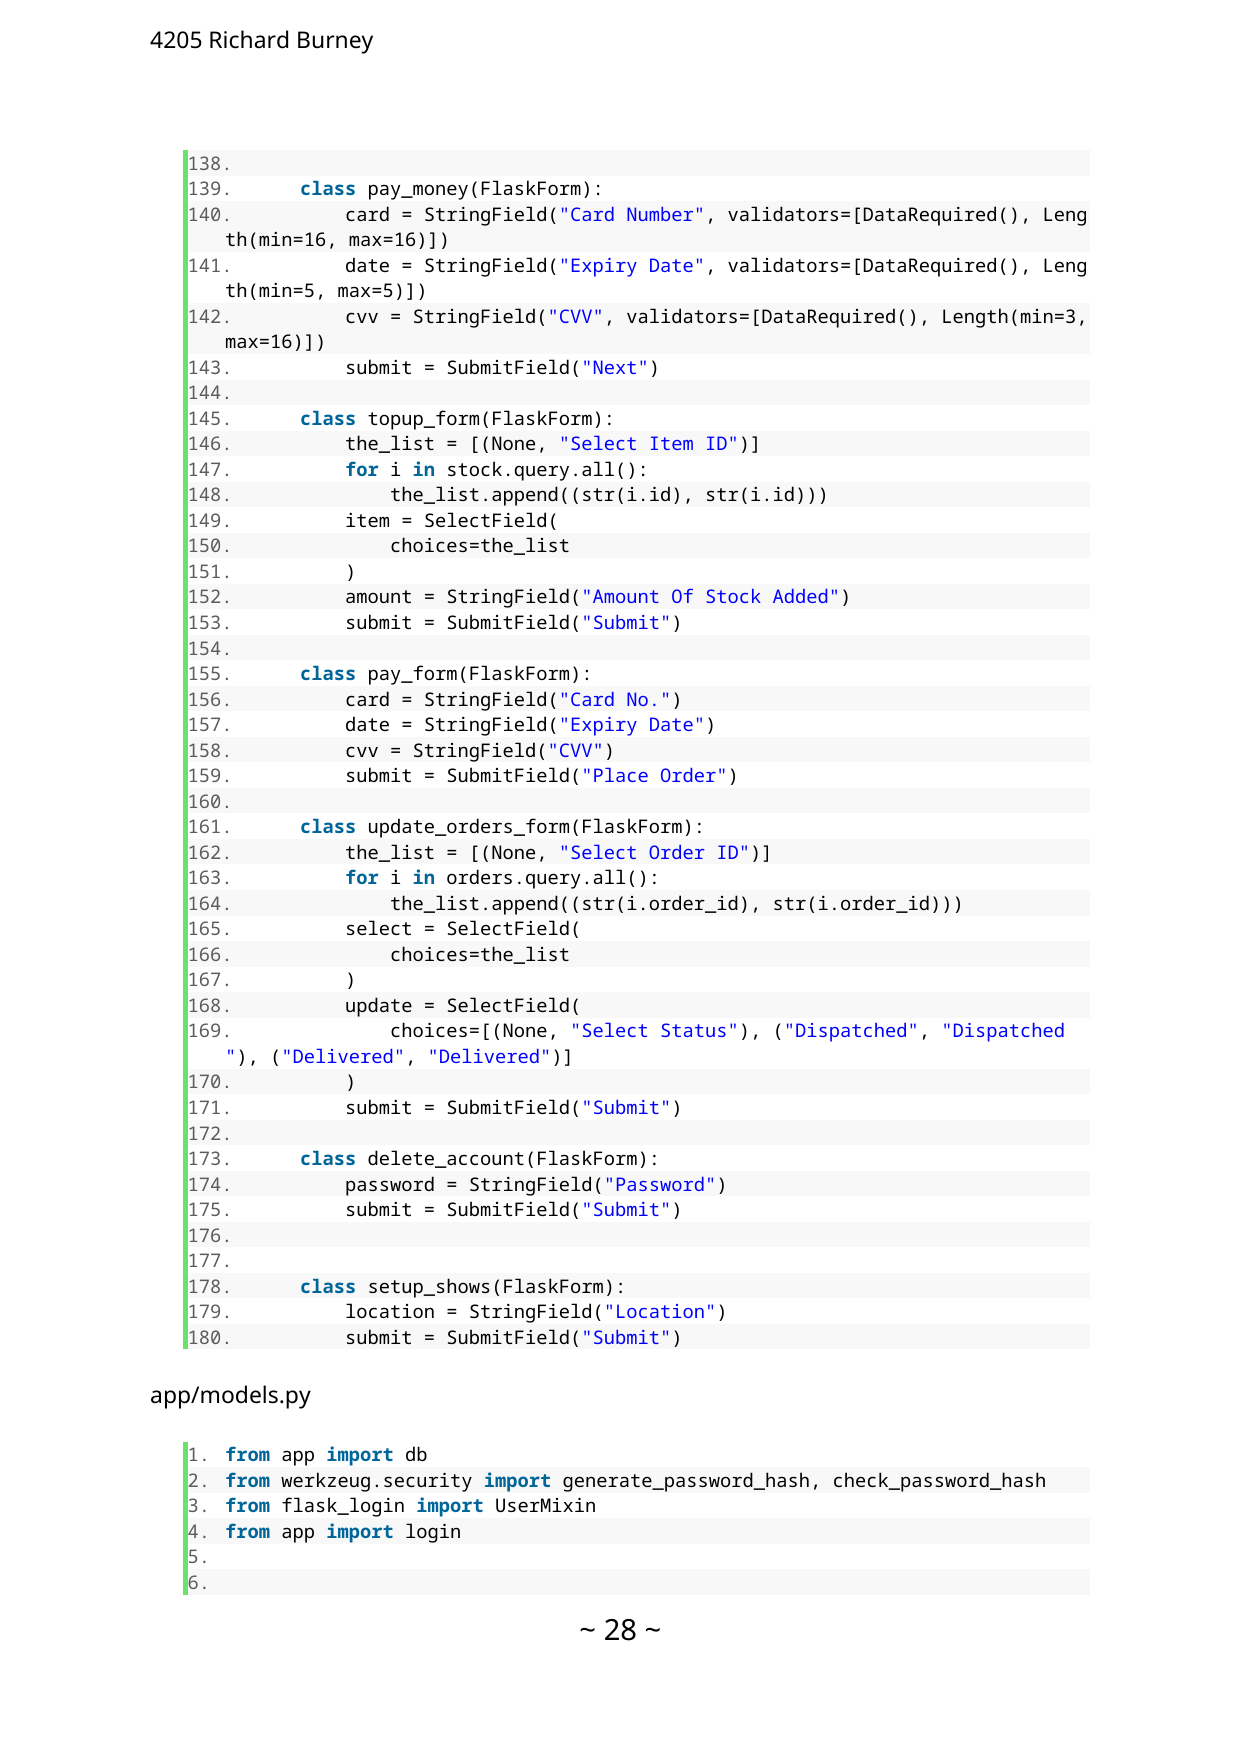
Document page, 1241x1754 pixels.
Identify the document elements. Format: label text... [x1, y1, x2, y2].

list for i in orders.query.all(): [188, 864, 1090, 890]
list submit = SubmitField("Submit") [188, 1324, 1090, 1349]
list from werkzeug.security import generate_password_hash, check_password_hash [188, 1467, 1090, 1493]
list date = StringField("Expiry Date") [188, 711, 1090, 737]
list the_list.append((str(i.id), str(i.id))) [188, 482, 1090, 507]
list submit = SubmitField("Submit") [188, 1094, 1090, 1120]
list update = SelectField( [188, 992, 1090, 1018]
list submit = SubmitField("Place Order") [188, 762, 1090, 788]
list submit = SubmitField("Submit") [188, 1196, 1090, 1222]
list card = StringField("Card No.") [188, 686, 1090, 711]
list choices=the_list [188, 533, 1090, 558]
list class delete_account(FlaskForm): [188, 1145, 1090, 1171]
list submit = SubmitField("Submit") [188, 609, 1090, 635]
list choices=[(None, "Select Status"), ("Dispatched", "Dispatched"), ("Delivered", "Delivered")] [188, 1018, 1090, 1069]
list date = StringField("Expiry Date", validators=[DataRequired(), Length(min=5, max=5)]) [188, 252, 1090, 303]
list from app import login [188, 1518, 1090, 1544]
list ) [188, 967, 1090, 992]
list cvv = StringField("CVV") [188, 737, 1090, 762]
list from app import db [188, 1442, 1090, 1467]
list class pay_form(FlaskForm): [188, 660, 1090, 686]
list cvv = StringField("CVV", validators=[DataRequired(), Length(min=3, max=16)]) [188, 303, 1090, 354]
list class update_orders_form(FlaskForm): [188, 813, 1090, 839]
list location = StringField("Location") [188, 1298, 1090, 1324]
list card = StringField("Card Number", validators=[DataRequired(), Length(min=16, max=16)]) [188, 201, 1090, 252]
list amount = StringField("Amount Of Stock Added") [188, 584, 1090, 609]
list ) [188, 1069, 1090, 1094]
list class topup_form(FlaskForm): [188, 405, 1090, 431]
list password = StringField("Password") [188, 1171, 1090, 1196]
list from flask_login import UserMixin [188, 1493, 1090, 1518]
list class setup_shows(FlaskForm): [188, 1273, 1090, 1298]
list the_list = [(None, "Select Order ID")] [188, 839, 1090, 864]
list select = SelectField( [188, 916, 1090, 941]
list item = SelectField( [188, 507, 1090, 533]
list the_list.append((str(i.order_id), str(i.order_id))) [188, 890, 1090, 916]
text app/models.py [150, 1379, 1090, 1410]
list class pay_money(FlaskForm): [188, 176, 1090, 201]
list for i in stock.query.all(): [188, 456, 1090, 482]
list choices=the_list [188, 941, 1090, 967]
list the_list = [(None, "Select Item ID")] [188, 431, 1090, 456]
list submit = SubmitField("Next") [188, 354, 1090, 380]
list ) [188, 558, 1090, 584]
